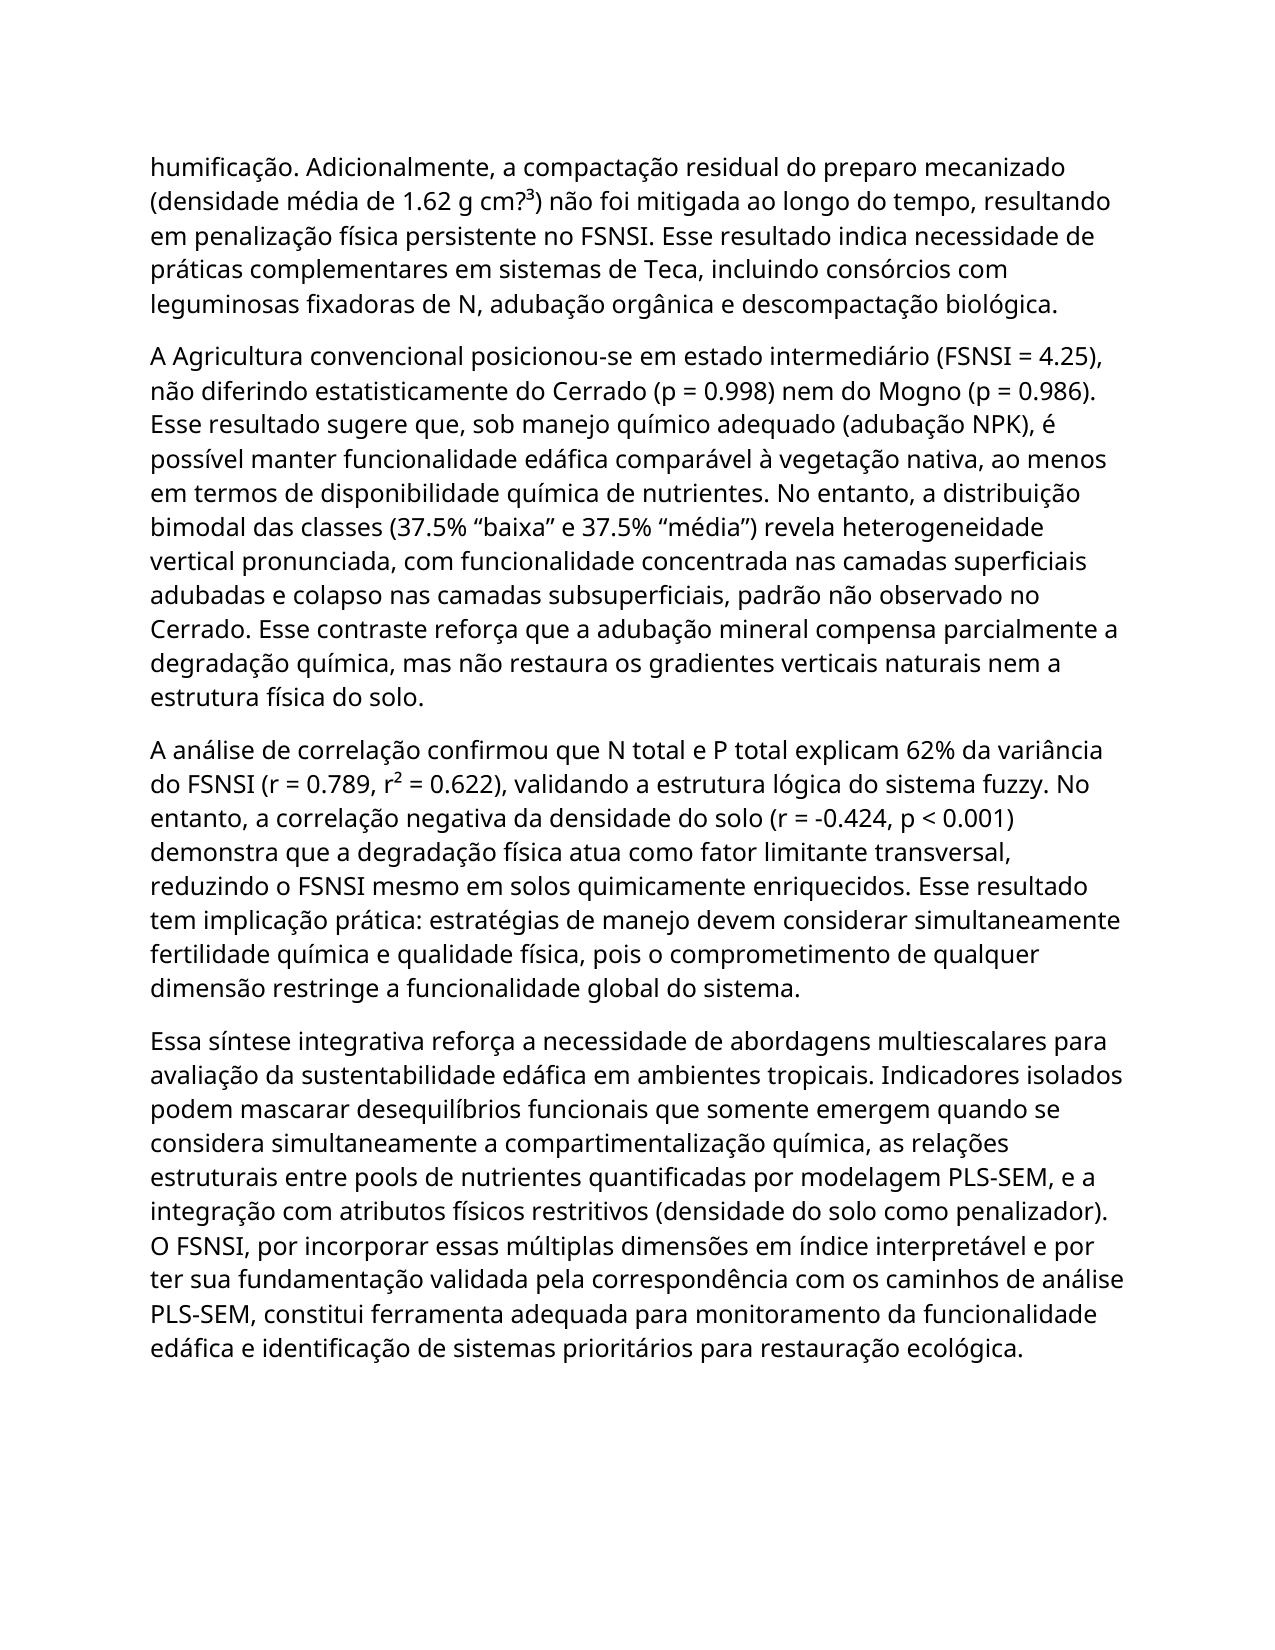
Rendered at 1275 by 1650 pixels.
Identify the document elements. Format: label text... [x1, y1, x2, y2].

text A Agricultura convencional posicionou-se em estado intermediário (FSNSI = 4.25), não diferindo estatisticamente do Cerrado (p = 0.998) nem do Mogno (p = 0.986). Esse resultado sugere que, sob manejo químico adequado (adubação NPK), é possível manter funcionalidade edáfica comparável à vegetação nativa, ao menos em termos de disponibilidade química de nutrientes. No entanto, a distribuição bimodal das classes (37.5% “baixa” e 37.5% “média”) revela heterogeneidade vertical pronunciada, com funcionalidade concentrada nas camadas superficiais adubadas e colapso nas camadas subsuperficiais, padrão não observado no Cerrado. Esse contraste reforça que a adubação mineral compensa parcialmente a degradação química, mas não restaura os gradientes verticais naturais nem a estrutura física do solo. [150, 339, 1125, 714]
text Essa síntese integrativa reforça a necessidade de abordagens multiescalares para avaliação da sustentabilidade edáfica em ambientes tropicais. Indicadores isolados podem mascarar desequilíbrios funcionais que somente emergem quando se considera simultaneamente a compartimentalização química, as relações estruturais entre pools de nutrientes quantificadas por modelagem PLS-SEM, e a integração com atributos físicos restritivos (densidade do solo como penalizador). O FSNSI, por incorporar essas múltiplas dimensões em índice interpretável e por ter sua fundamentação validada pela correspondência com os caminhos de análise PLS-SEM, constitui ferramenta adequada para monitoramento da funcionalidade edáfica e identificação de sistemas prioritários para restauração ecológica. [150, 1024, 1125, 1364]
text A análise de correlação confirmou que N total e P total explicam 62% da variância do FSNSI (r = 0.789, r² = 0.622), validando a estrutura lógica do sistema fuzzy. No entanto, a correlação negativa da densidade do solo (r = -0.424, p < 0.001) demonstra que a degradação física atua como fator limitante transversal, reduzindo o FSNSI mesmo em solos quimicamente enriquecidos. Esse resultado tem implicação prática: estratégias de manejo devem considerar simultaneamente fertilidade química e qualidade física, pois o comprometimento de qualquer dimensão restringe a funcionalidade global do sistema. [150, 732, 1125, 1005]
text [150, 150, 1125, 320]
